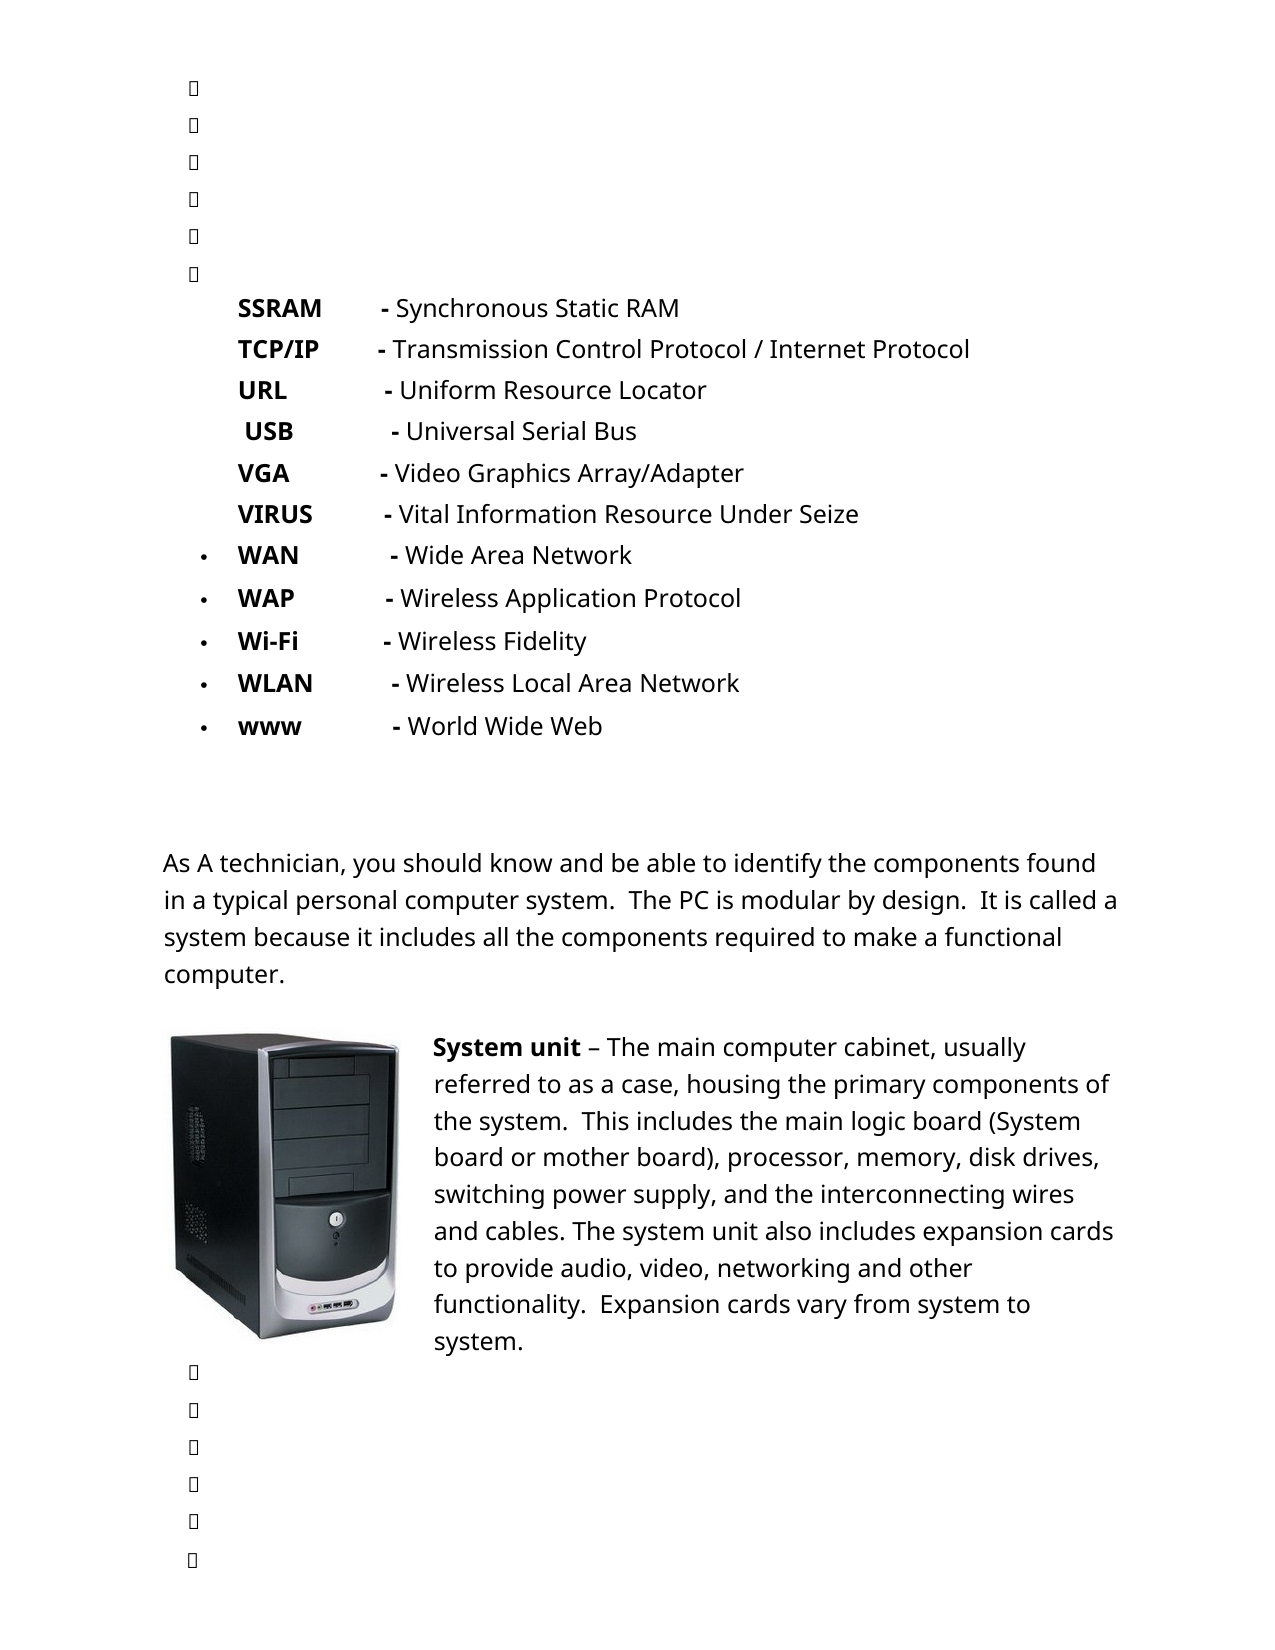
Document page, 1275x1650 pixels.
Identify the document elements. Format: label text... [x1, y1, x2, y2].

text USB - Universal Serial Bus [238, 414, 1124, 448]
text VIRUS - Vital Information Resource Under Seize [238, 497, 1124, 531]
text SSRAM - Synchronous Static RAM [238, 290, 1124, 324]
list www - World Wide Web [200, 708, 1124, 742]
text URL - Uniform Resource Locator [238, 373, 1124, 407]
text As A technician, you should know and be able to identify the components found in a typical personal computer system. The PC is modular by design. It is called a system because it includes all the components required to make a functional computer. [163, 846, 1124, 991]
text TCP/IP - Transmission Control Protocol / Internet Protocol [238, 331, 1124, 366]
picture [162, 1027, 402, 1344]
text System unit – The main computer cabinet, usually referred to as a case, housing the primary components of the system. This includes the main logic board (System board or mother board), processor, memory, disk drives, switching power supply, and the interconnecting wires and cables. The system unit also includes expansion cards to provide audio, video, networking and other functionality. Expansion cards vary from system to system. [163, 1029, 1124, 1358]
list WAP - Wireless Application Protocol [200, 581, 1124, 614]
list Wi-Fi - Wireless Fidelity [200, 623, 1124, 657]
text VGA - Video Graphics Array/Adapter [238, 455, 1124, 489]
list WLAN - Wireless Local Area Network [200, 666, 1124, 700]
list WAN - Wide Area Network [200, 538, 1124, 572]
